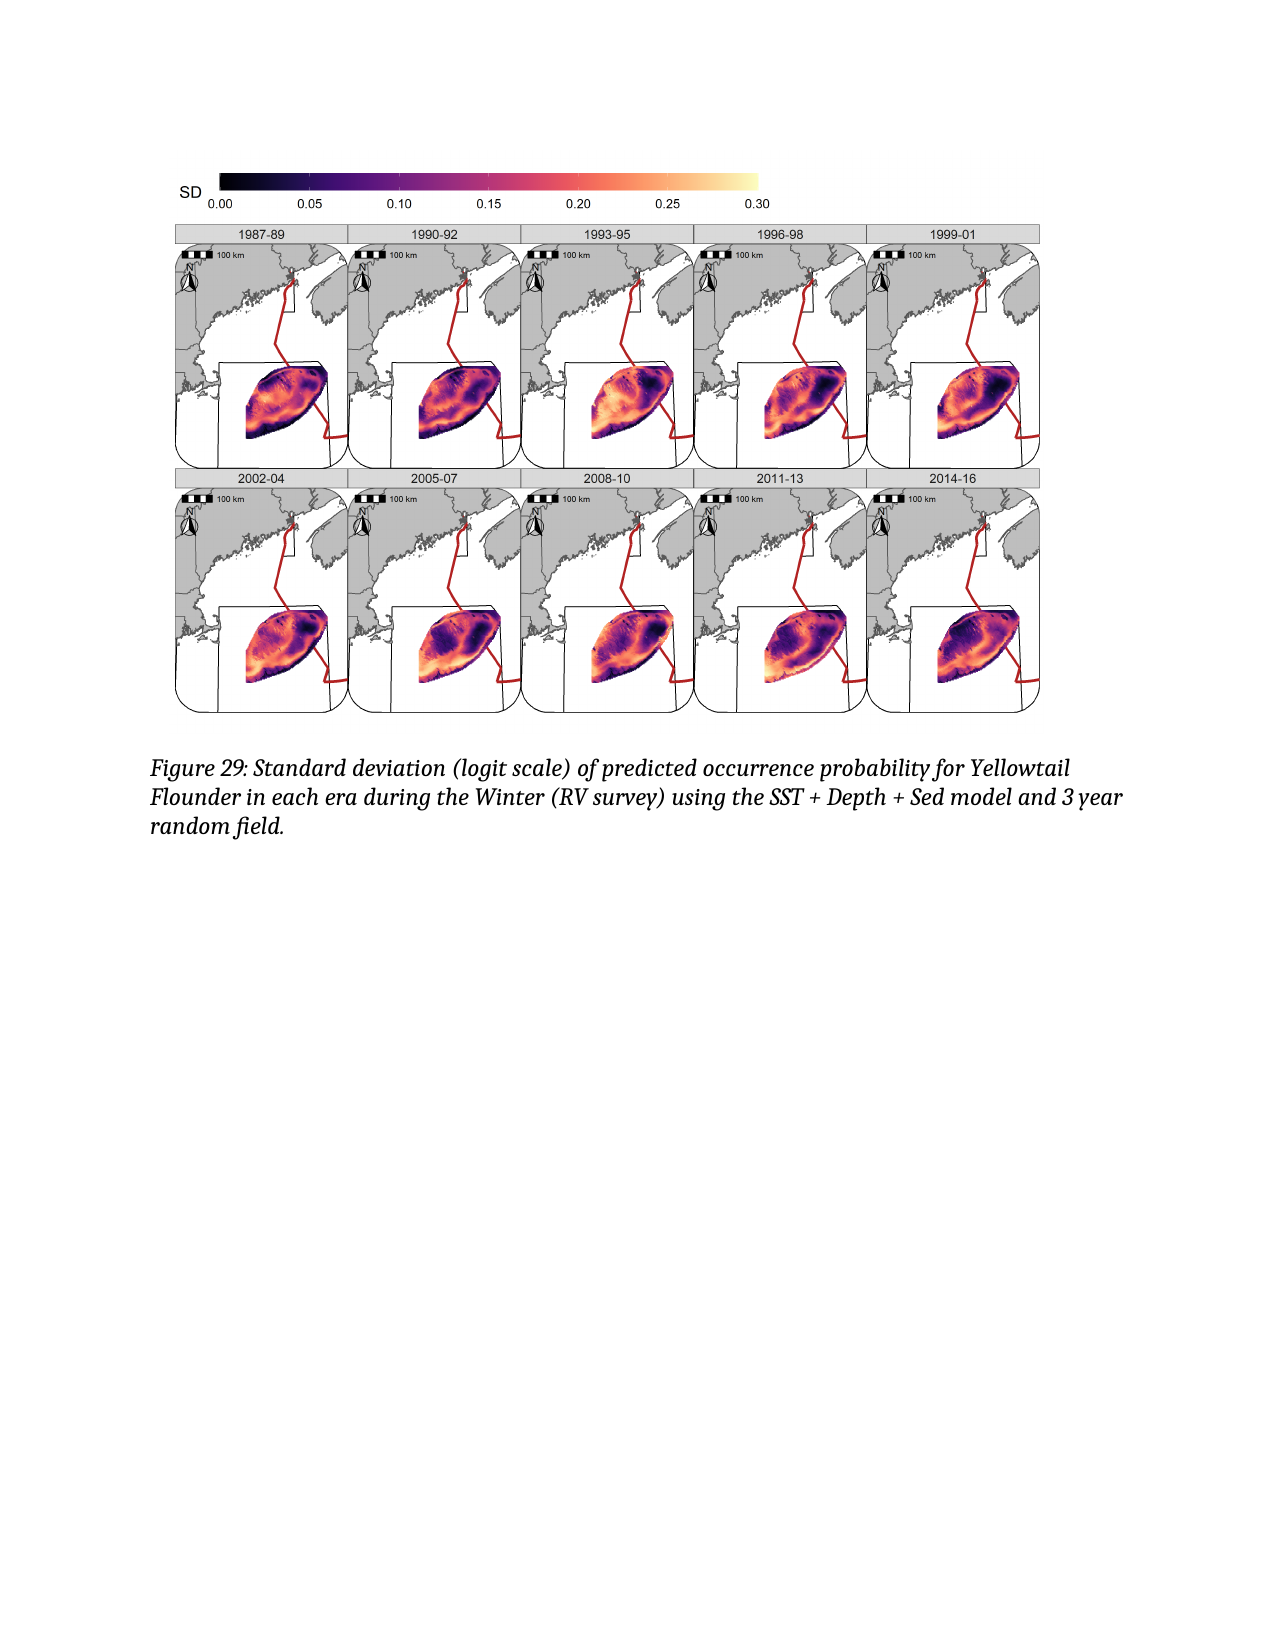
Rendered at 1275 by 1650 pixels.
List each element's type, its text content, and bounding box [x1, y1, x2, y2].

text Figure 29: Standard deviation (logit scale) of predicted occurrence probability for Yellowtail Flounder in each era during the Winter (RV survey) using the SST + Depth + Sed model and 3 year random field. [150, 754, 1125, 840]
picture [168, 150, 1044, 734]
